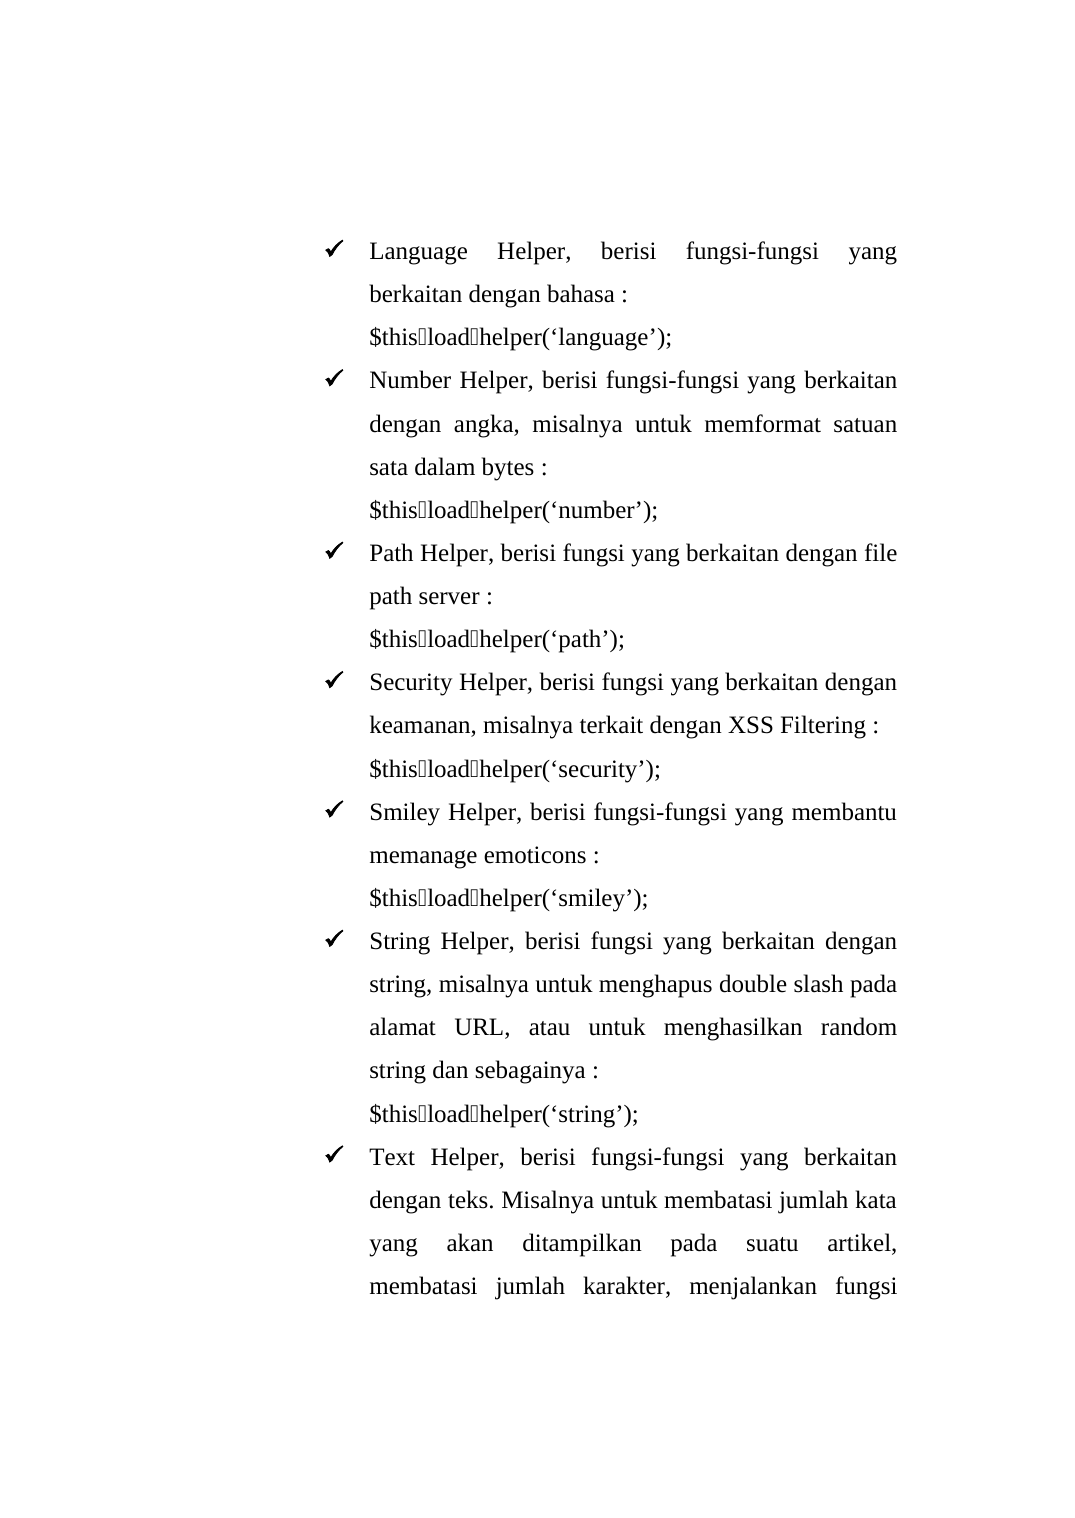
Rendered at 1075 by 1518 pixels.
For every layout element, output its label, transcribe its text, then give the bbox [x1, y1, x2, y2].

list $thisloadhelper(‘smiley’); [369, 883, 898, 912]
list $thisloadhelper(‘language’); [369, 322, 898, 351]
list $thisloadhelper(‘string’); [369, 1099, 898, 1127]
list Smiley Helper, berisi fungsi-fungsi yang membantu memanage emoticons : [324, 797, 898, 869]
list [324, 1142, 898, 1300]
list Security Helper, berisi fungsi yang berkaitan dengan keamanan, misalnya terkait dengan XSS Filtering : [324, 667, 898, 739]
list $thisloadhelper(‘number’); [369, 495, 898, 524]
list Path Helper, berisi fungsi yang berkaitan dengan file path server : [324, 538, 898, 610]
list String Helper, berisi fungsi yang berkaitan dengan string, misalnya untuk menghapus double slash pada alamat URL, atau untuk menghasilkan random string dan sebagainya : [324, 926, 898, 1084]
list Number Helper, berisi fungsi-fungsi yang berkaitan dengan angka, misalnya untuk memformat satuan sata dalam bytes : [324, 366, 898, 481]
list Language Helper, berisi fungsi-fungsi yang berkaitan dengan bahasa : [324, 236, 898, 308]
list $thisloadhelper(‘security’); [369, 754, 898, 782]
list $thisloadhelper(‘path’); [369, 624, 898, 653]
